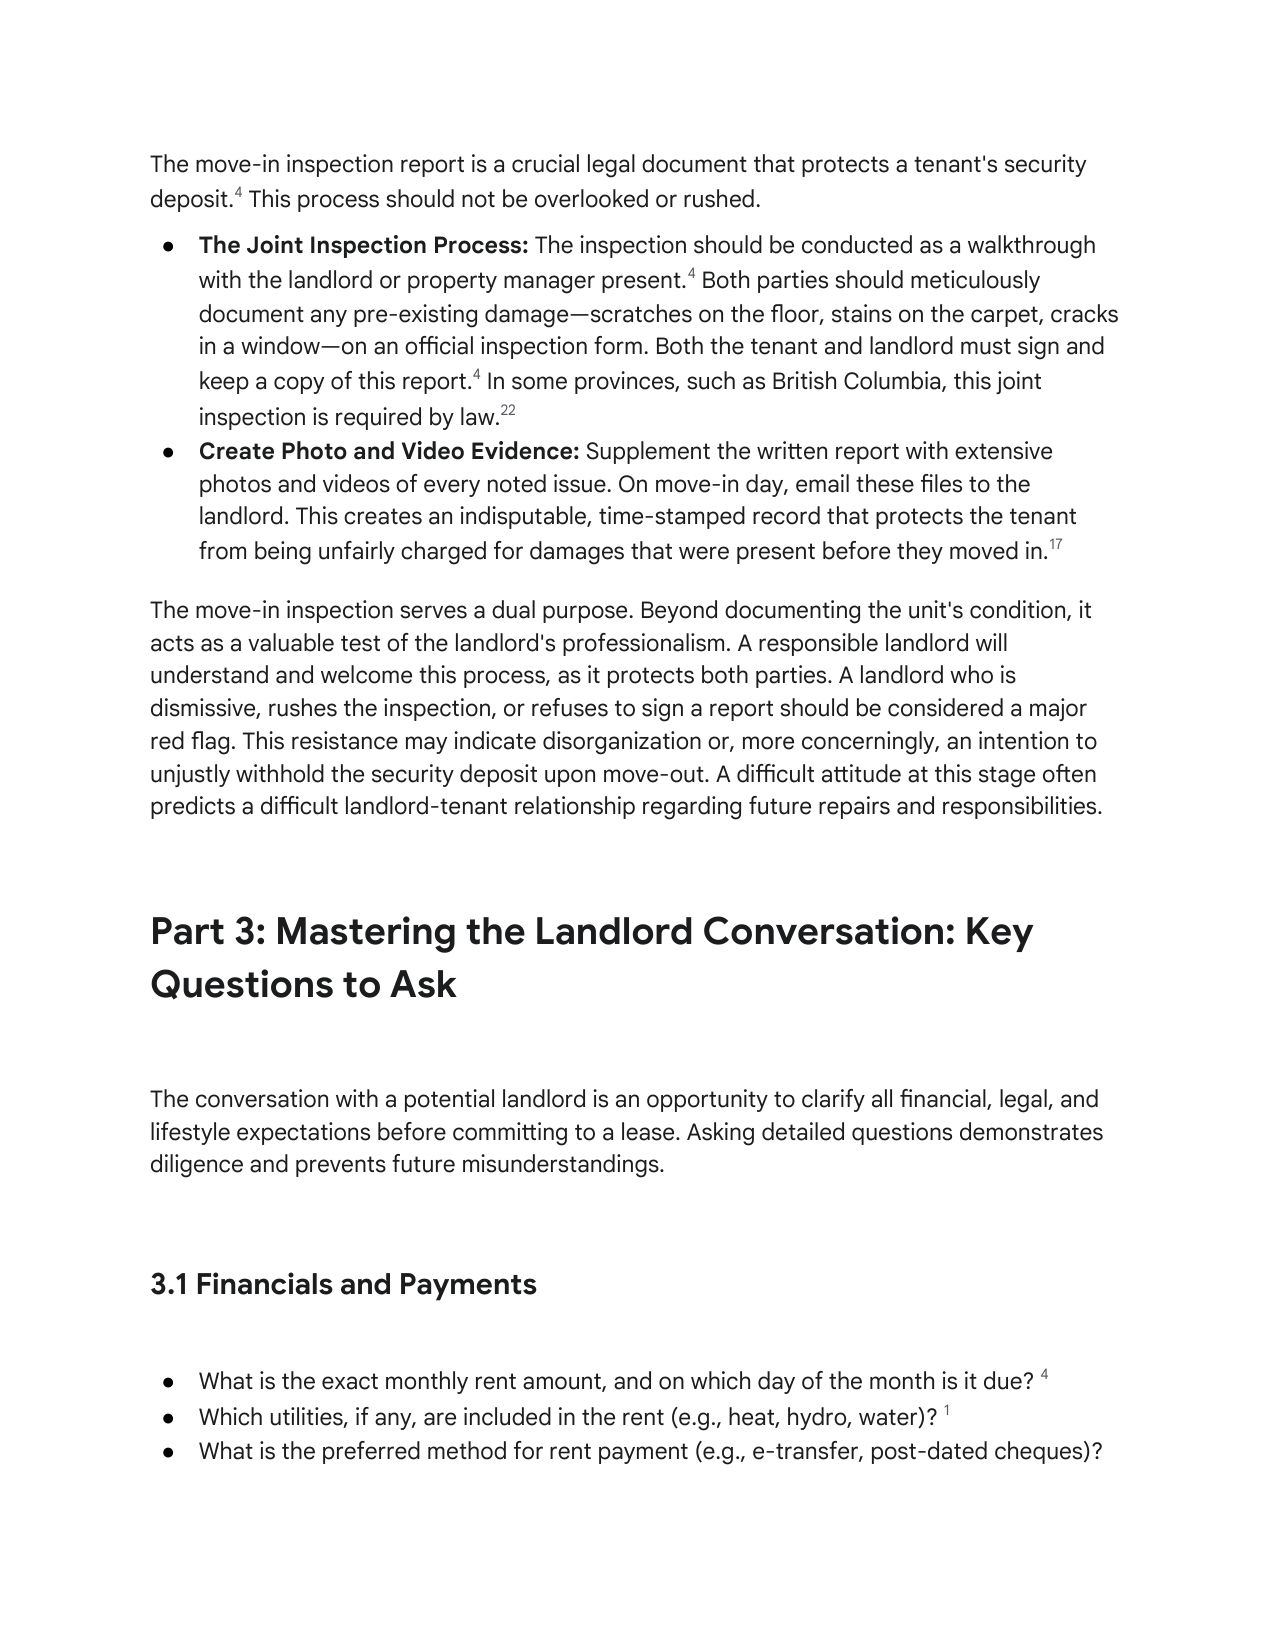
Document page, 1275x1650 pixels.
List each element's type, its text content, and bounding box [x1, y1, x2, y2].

list Create Photo and Video Evidence: Supplement the written report with extensive photos and videos of every noted issue. On move-in day, email these files to the landlord. This creates an indisputable, time-stamped record that protects the tenant from being unfairly charged for damages that were present before they moved in.17 [161, 437, 1125, 567]
subtitle Part 3: Mastering the Landlord Conversation: Key Questions to Ask [150, 908, 1125, 1008]
subtitle 3.1 Financials and Payments [150, 1266, 1125, 1303]
list What is the exact monthly rent amount, and on which day of the month is it due? 4 [161, 1366, 1125, 1397]
text The move-in inspection serves a dual purpose. Beyond documenting the unit's condition, it acts as a valuable test of the landlord's professionalism. A responsible landlord will understand and welcome this process, as it protects both parties. A landlord who is dismissive, rushes the inspection, or refuses to sign a report should be considered a major red flag. This resistance may indicate disorganization or, more concerningly, an intention to unjustly withhold the security deposit upon move-out. A difficult attitude at this stage often predicts a difficult landlord-tenant relationship regarding future repairs and responsibilities. [150, 596, 1125, 821]
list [161, 1437, 1125, 1466]
text The conversation with a potential landlord is an opportunity to clarify all financial, legal, and lifestyle expectations before committing to a lease. Asking detailed questions demonstrates diligence and prevents future misunderstandings. [150, 1085, 1125, 1179]
list The Joint Inspection Process: The inspection should be conducted as a walkthrough with the landlord or property manager present.4 Both parties should meticulously document any pre-existing damage—scratches on the floor, stains on the carpet, cracks in a window—on an official inspection form. Both the tenant and landlord must sign and keep a copy of this report.4 In some provinces, such as British Columbia, this joint inspection is required by law.22 [161, 231, 1125, 433]
list Which utilities, if any, are included in the rent (e.g., heat, hydro, water)? 1 [161, 1401, 1125, 1433]
text The move-in inspection report is a crucial legal document that protects a tenant's security deposit.4 This process should not be overlooked or rushed. [150, 150, 1125, 214]
